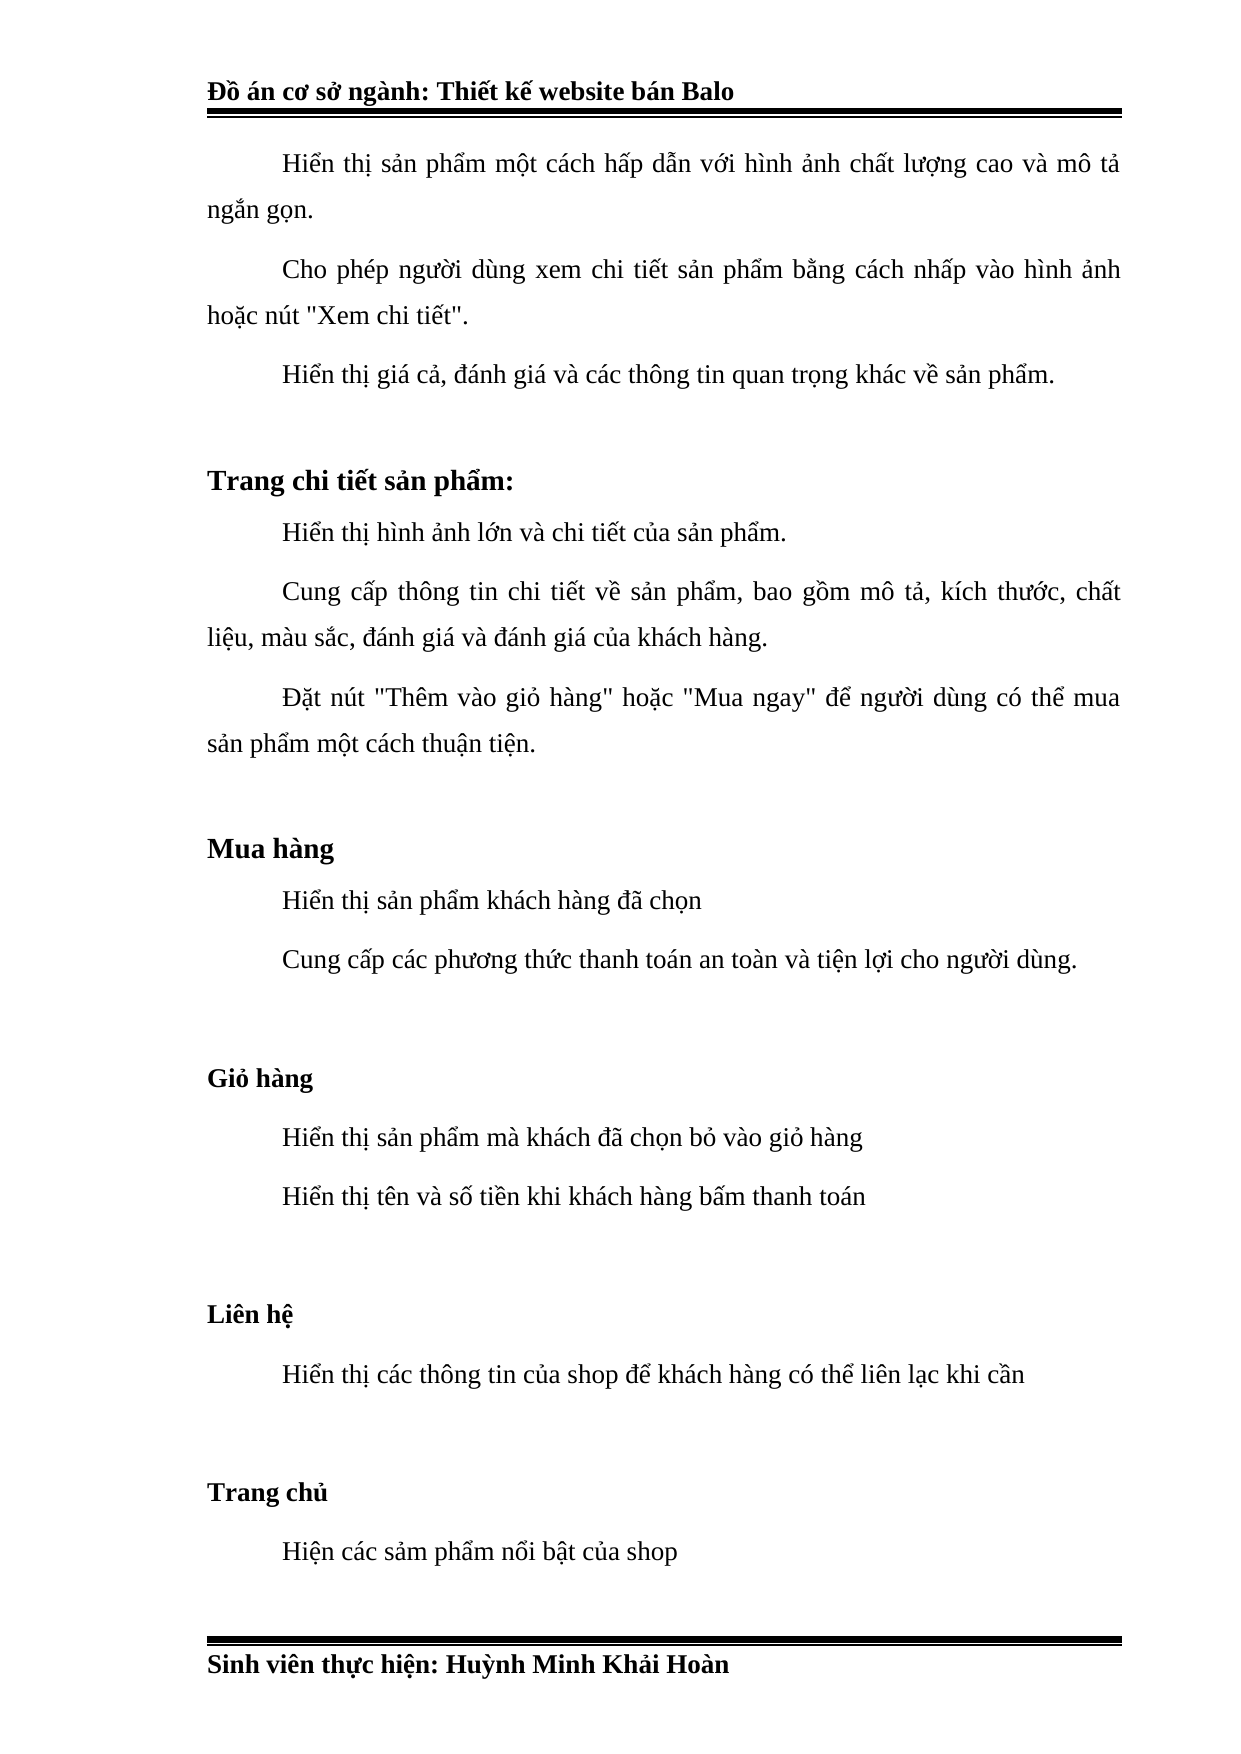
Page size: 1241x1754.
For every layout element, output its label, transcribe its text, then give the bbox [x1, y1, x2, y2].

text Hiển thị sản phẩm mà khách đã chọn bỏ vào giỏ hàng [207, 1121, 1122, 1152]
text Trang chi tiết sản phẩm: [207, 463, 1122, 496]
text Hiển thị hình ảnh lớn và chi tiết của sản phẩm. [207, 516, 1122, 547]
text Hiển thị các thông tin của shop để khách hàng có thể liên lạc khi cần [207, 1358, 1122, 1389]
text Hiện các sảm phẩm nổi bật của shop [207, 1535, 1122, 1566]
text Cung cấp các phương thức thanh toán an toàn và tiện lợi cho người dùng. [207, 944, 1122, 975]
text Liên hệ [207, 1299, 1122, 1330]
text Hiển thị sản phẩm một cách hấp dẫn với hình ảnh chất lượng cao và mô tả ngắn gọn. [207, 147, 1122, 225]
text Giỏ hàng [207, 1062, 1122, 1093]
text Cho phép người dùng xem chi tiết sản phẩm bằng cách nhấp vào hình ảnh hoặc nút "Xem chi tiết". [207, 253, 1122, 331]
text Hiển thị tên và số tiền khi khách hàng bấm thanh toán [207, 1180, 1122, 1211]
text Cung cấp thông tin chi tiết về sản phẩm, bao gồm mô tả, kích thước, chất liệu, màu sắc, đánh giá và đánh giá của khách hàng. [207, 575, 1122, 653]
text Hiển thị sản phẩm khách hàng đã chọn [207, 884, 1122, 916]
text Hiển thị giá cả, đánh giá và các thông tin quan trọng khác về sản phẩm. [207, 359, 1122, 390]
text Trang chủ [207, 1476, 1122, 1507]
text Đặt nút "Thêm vào giỏ hàng" hoặc "Mua ngay" để người dùng có thể mua sản phẩm một cách thuận tiện. [207, 681, 1122, 758]
text Mua hàng [207, 832, 1122, 865]
